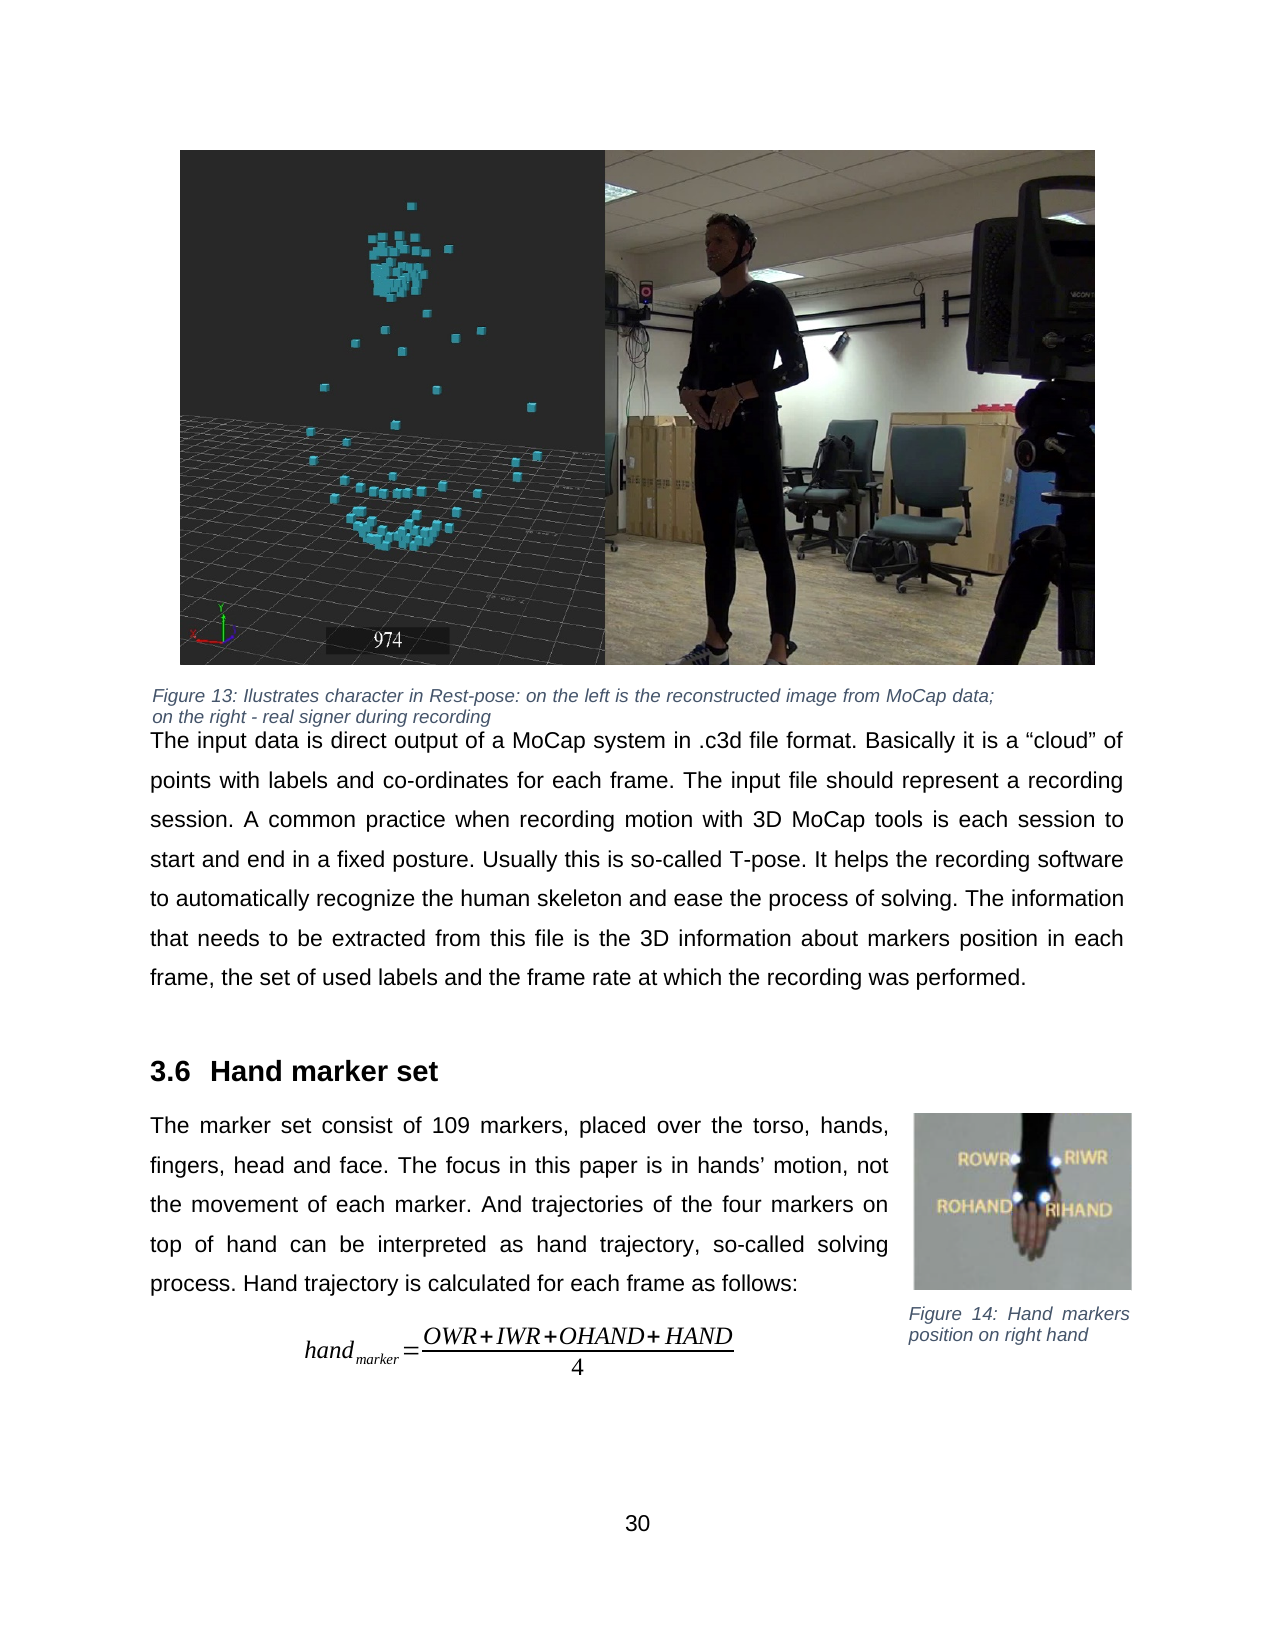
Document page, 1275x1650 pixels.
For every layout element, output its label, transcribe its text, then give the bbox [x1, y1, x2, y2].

picture [908, 1113, 1132, 1290]
text The marker set consist of 109 markers, placed over the torso, hands, fingers, head and face. The focus in this paper is in hands’ motion, not the movement of each marker. And trajectories of the four markers on top of hand can be interpreted as hand trajectory, so-called solving process. Hand trajectory is calculated for each frame as follows: [150, 1112, 1125, 1297]
picture [180, 150, 1095, 665]
subtitle Hand marker set [150, 1054, 1125, 1087]
